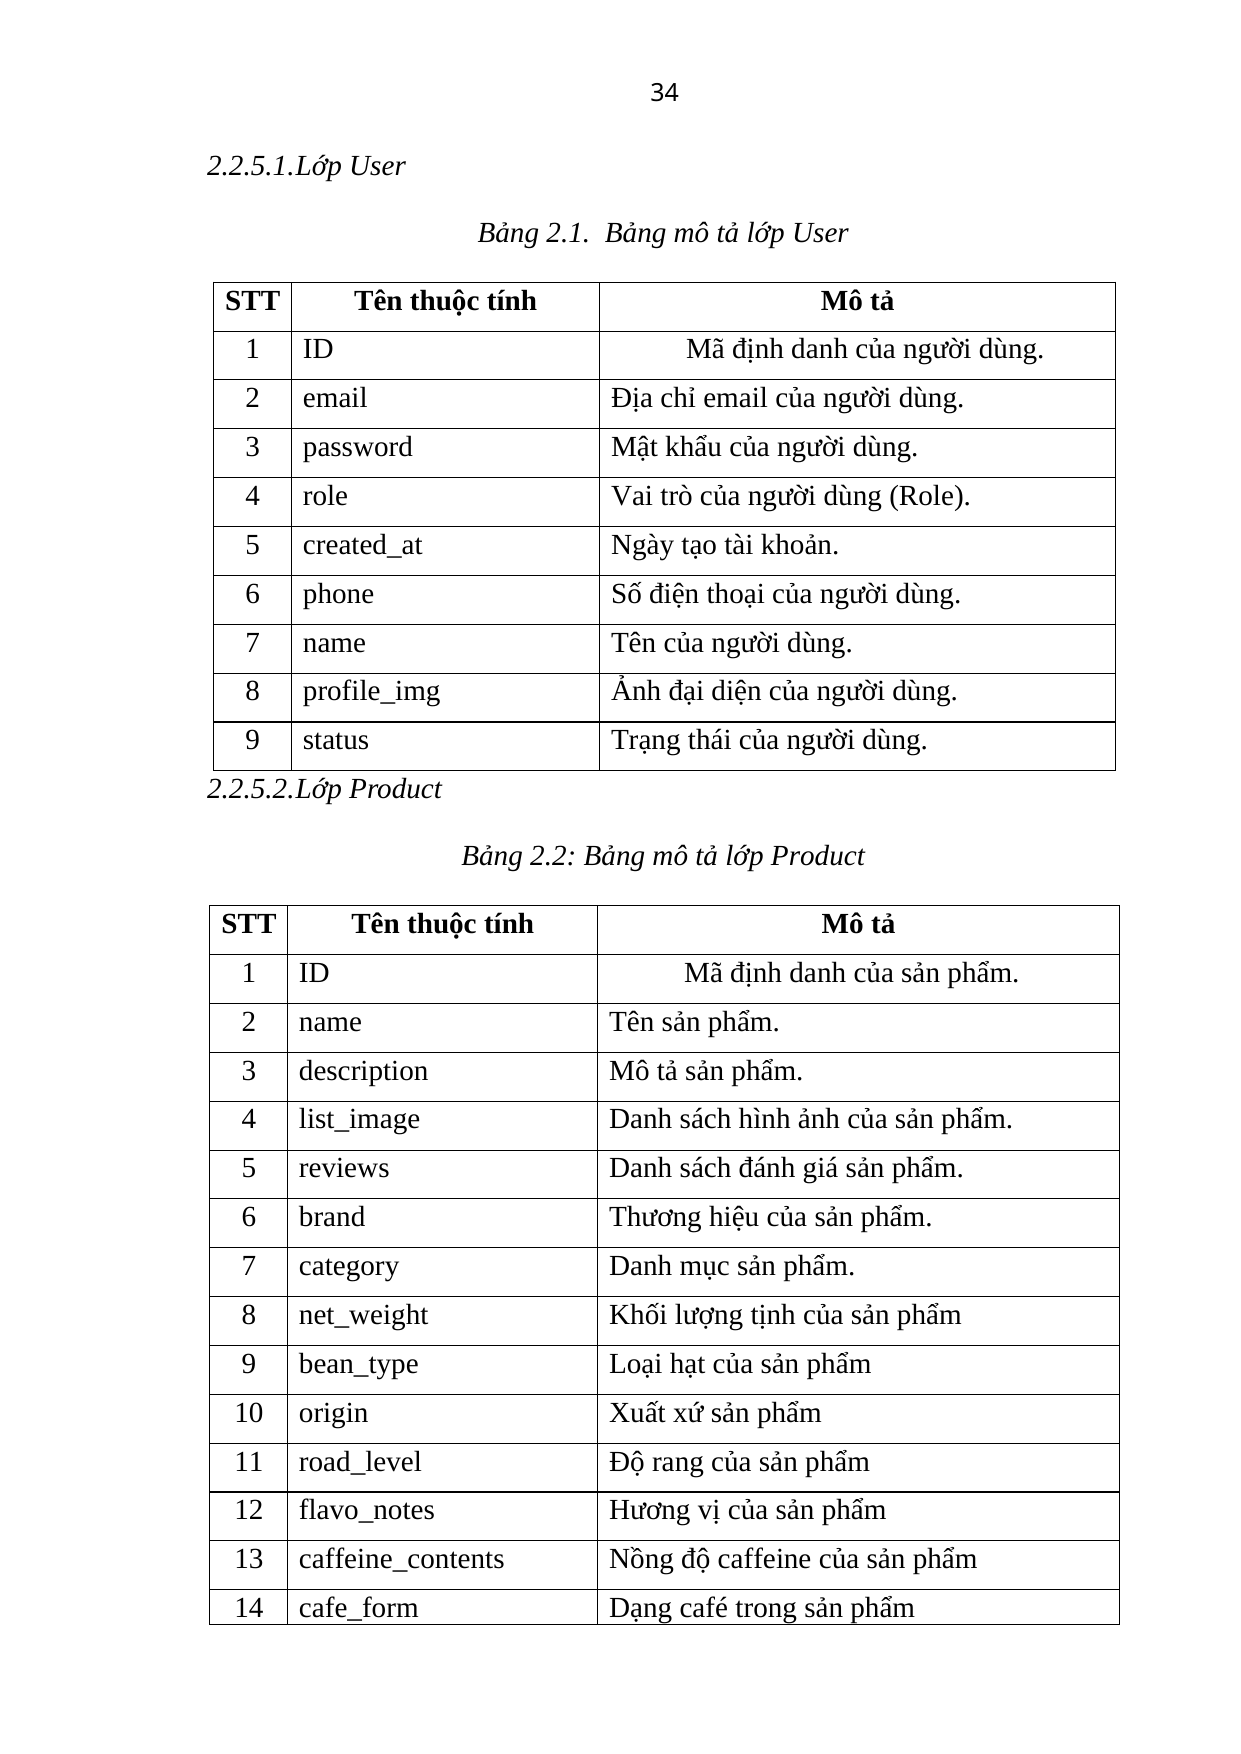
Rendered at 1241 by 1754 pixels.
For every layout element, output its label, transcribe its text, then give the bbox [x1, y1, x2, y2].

table_cell profile_img [292, 674, 599, 721]
table_cell Danh sách đánh giá sản phẩm. [598, 1151, 1119, 1198]
table_cell Loại hạt của sản phẩm [598, 1346, 1119, 1394]
table_cell Vai trò của người dùng (Role). [600, 478, 1115, 526]
table_cell Độ rang của sản phẩm [598, 1444, 1119, 1491]
table_cell Mật khẩu của người dùng. [600, 429, 1115, 477]
table_header STT [214, 283, 291, 331]
table_header Mô tả [598, 906, 1119, 954]
table_cell 14 [210, 1590, 287, 1624]
table_cell created_at [292, 527, 599, 575]
table_cell origin [288, 1395, 597, 1443]
table_cell Số điện thoại của người dùng. [600, 576, 1115, 624]
table_cell status [292, 723, 599, 770]
table_cell Thương hiệu của sản phẩm. [598, 1199, 1119, 1247]
table_cell 9 [214, 723, 291, 770]
table_header Tên thuộc tính [288, 906, 597, 954]
table_cell Trạng thái của người dùng. [600, 723, 1115, 770]
table_header STT [210, 906, 287, 954]
table_cell 7 [214, 625, 291, 672]
table_cell 5 [210, 1151, 287, 1198]
table_cell 9 [210, 1346, 287, 1394]
table_cell Ngày tạo tài khoản. [600, 527, 1115, 575]
table_cell Xuất xứ sản phẩm [598, 1395, 1119, 1443]
table_cell Ảnh đại diện của người dùng. [600, 674, 1115, 721]
table_cell 3 [214, 429, 291, 477]
table_cell Khối lượng tịnh của sản phẩm [598, 1297, 1119, 1345]
table_cell Mô tả sản phẩm. [598, 1053, 1119, 1101]
table_cell name [292, 625, 599, 672]
table_header Mô tả [600, 283, 1115, 331]
table_cell 11 [210, 1444, 287, 1491]
table_cell ID [288, 955, 597, 1003]
text Bảng 2.2: Bảng mô tả lớp Product [207, 838, 1122, 872]
table_cell 4 [210, 1102, 287, 1149]
table_cell 4 [214, 478, 291, 526]
table_cell Tên của người dùng. [600, 625, 1115, 672]
table_cell 1 [214, 332, 291, 379]
table_cell Mã định danh của người dùng. [600, 332, 1115, 379]
table_cell Địa chỉ email của người dùng. [600, 380, 1115, 428]
table_cell category [288, 1248, 597, 1296]
table_cell 12 [210, 1493, 287, 1540]
table_cell 8 [210, 1297, 287, 1345]
table_cell flavo_notes [288, 1493, 597, 1540]
list Lớp User [207, 148, 1122, 181]
table_cell Tên sản phẩm. [598, 1004, 1119, 1052]
table_cell 3 [210, 1053, 287, 1101]
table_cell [598, 1590, 1119, 1624]
table_cell 8 [214, 674, 291, 721]
table_cell 5 [214, 527, 291, 575]
table_cell ID [292, 332, 599, 379]
table_cell phone [292, 576, 599, 624]
table_cell Danh sách hình ảnh của sản phẩm. [598, 1102, 1119, 1149]
table_cell email [292, 380, 599, 428]
table_cell role [292, 478, 599, 526]
table_cell cafe_form [288, 1590, 597, 1624]
table_cell caffeine_contents [288, 1541, 597, 1589]
table_cell 7 [210, 1248, 287, 1296]
table_cell 6 [210, 1199, 287, 1247]
table_cell description [288, 1053, 597, 1101]
table_cell reviews [288, 1151, 597, 1198]
table_cell brand [288, 1199, 597, 1247]
table_cell 2 [210, 1004, 287, 1052]
table_cell list_image [288, 1102, 597, 1149]
table_cell 13 [210, 1541, 287, 1589]
table_cell net_weight [288, 1297, 597, 1345]
table_cell name [288, 1004, 597, 1052]
table_cell Nồng độ caffeine của sản phẩm [598, 1541, 1119, 1589]
table_cell Mã định danh của sản phẩm. [598, 955, 1119, 1003]
table_header Tên thuộc tính [292, 283, 599, 331]
table_cell 10 [210, 1395, 287, 1443]
table_cell bean_type [288, 1346, 597, 1394]
table_cell 1 [210, 955, 287, 1003]
table_cell 6 [214, 576, 291, 624]
list Lớp Product [207, 771, 1122, 805]
table_cell Hương vị của sản phẩm [598, 1493, 1119, 1540]
table_cell 2 [214, 380, 291, 428]
table_cell password [292, 429, 599, 477]
text Bảng 2.1. Bảng mô tả lớp User [207, 215, 1122, 248]
table_cell Danh mục sản phẩm. [598, 1248, 1119, 1296]
table_cell road_level [288, 1444, 597, 1491]
